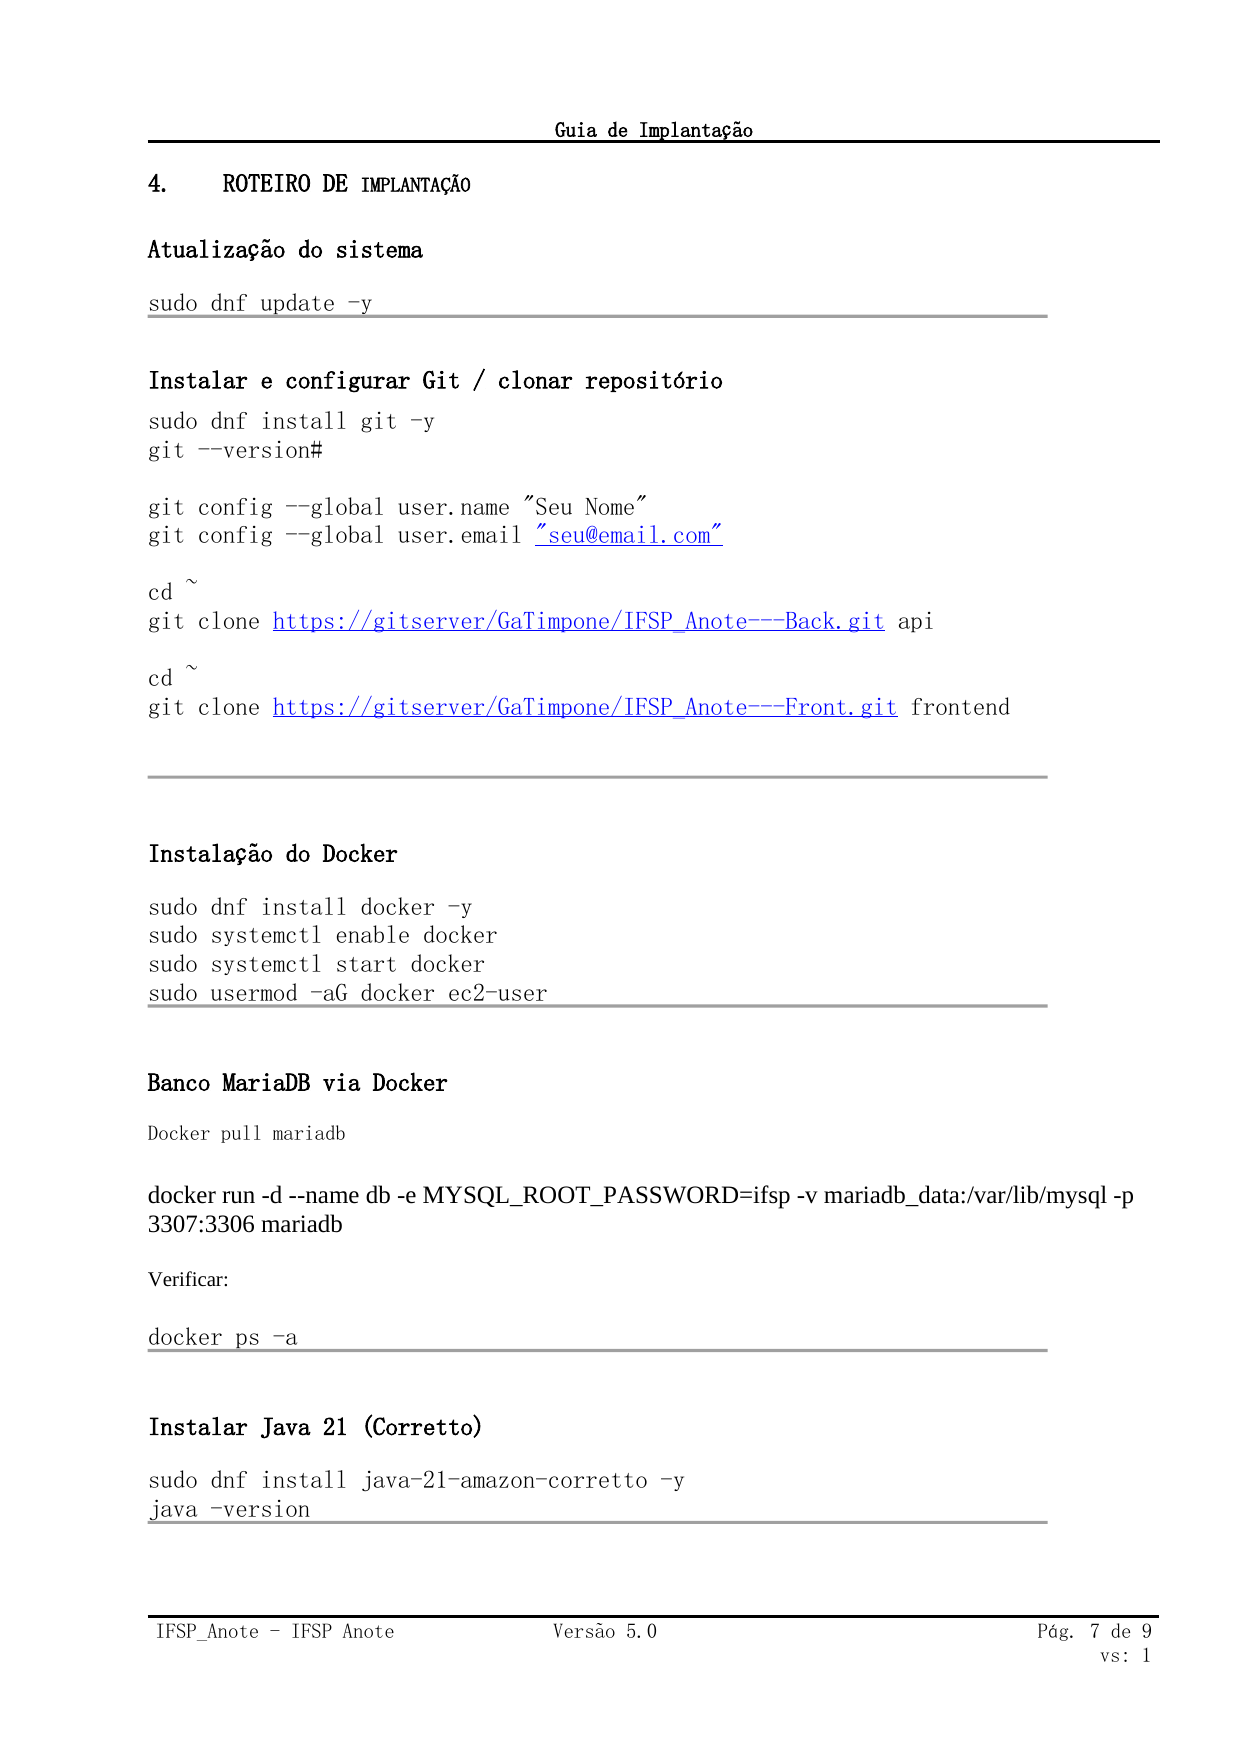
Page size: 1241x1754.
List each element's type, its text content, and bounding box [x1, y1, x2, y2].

text sudo dnf update -y [148, 286, 1152, 315]
subtitle Instalar e configurar Git / clonar repositório [148, 363, 1152, 392]
subtitle Instalação do Docker [148, 837, 1152, 865]
text cd ~ [148, 661, 1152, 690]
text sudo usermod -aG docker ec2-user [148, 976, 1152, 1004]
text git --version# [148, 433, 1152, 462]
text java -version [148, 1492, 1152, 1521]
text sudo dnf install java-21-amazon-corretto -y [148, 1464, 1152, 1492]
subtitle docker run -d --name db -e MYSQL_ROOT_PASSWORD=ifsp -v mariadb_data:/var/lib/mysql -p 3307:3306 mariadb [148, 1181, 1152, 1238]
text Verificar: [148, 1267, 1152, 1291]
text sudo dnf install git -y [148, 404, 1152, 433]
text sudo systemctl enable docker [148, 919, 1152, 947]
text Docker pull mariadb [148, 1119, 1152, 1143]
text docker ps -a [148, 1320, 1152, 1349]
text git clone https://gitserver/GaTimpone/IFSP_Anote---Front.git frontend [148, 690, 1152, 718]
subtitle Banco MariaDB via Docker [148, 1066, 1152, 1094]
text git config --global user.name "Seu Nome" [148, 490, 1152, 519]
text cd ~ [148, 576, 1152, 604]
text git config --global user.email "seu@email.com" [148, 519, 1152, 547]
text sudo systemctl start docker [148, 947, 1152, 976]
subtitle Atualização do sistema [148, 233, 1152, 261]
text git clone https://gitserver/GaTimpone/IFSP_Anote---Back.git api [148, 604, 1152, 633]
text sudo dnf install docker -y [148, 890, 1152, 919]
subtitle Instalar Java 21 (Corretto) [148, 1410, 1152, 1439]
subtitle ROTEIRO DE implantação [148, 167, 1152, 195]
